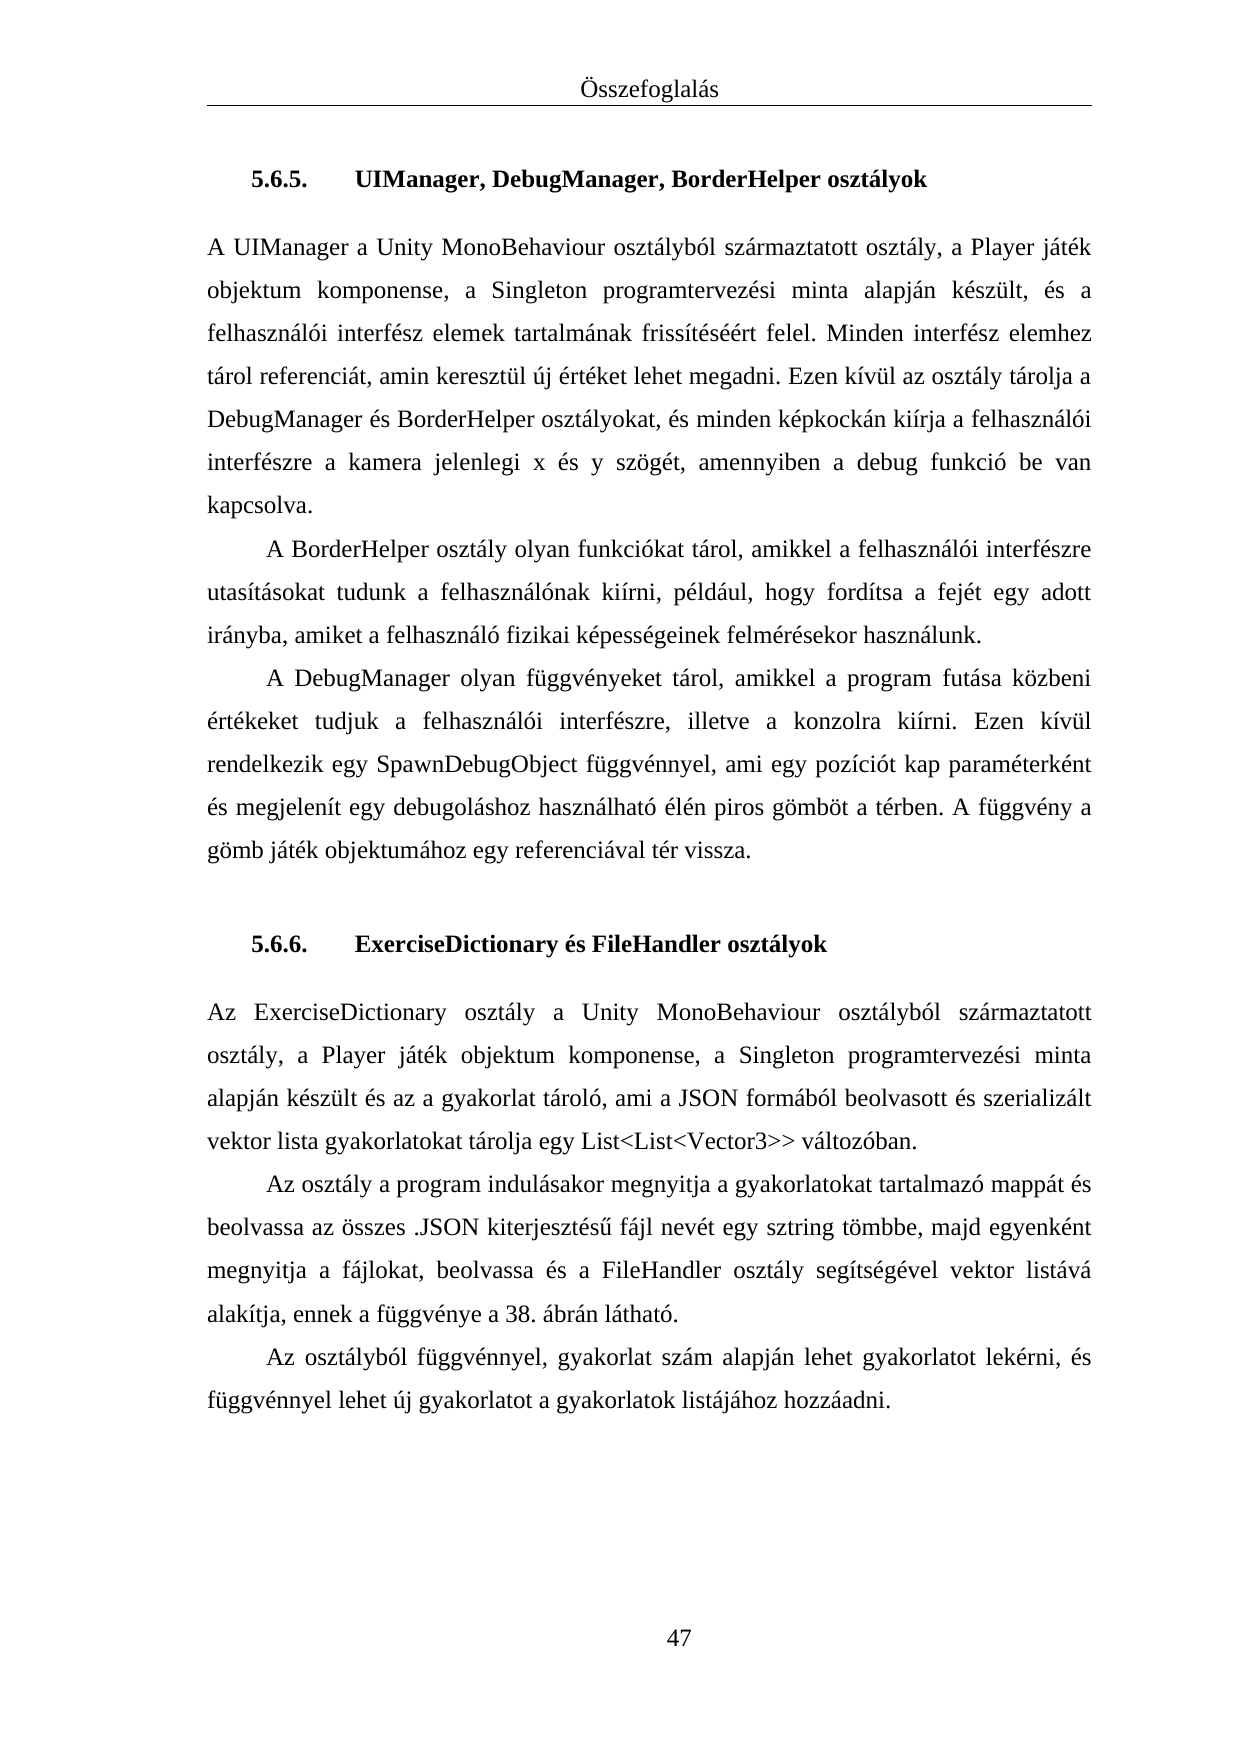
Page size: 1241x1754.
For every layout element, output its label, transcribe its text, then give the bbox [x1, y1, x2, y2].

subtitle ExerciseDictionary és FileHandler osztályok [251, 929, 1092, 957]
text A UIManager a Unity MonoBehaviour osztályból származtatott osztály, a Player játék objektum komponense, a Singleton programtervezési minta alapján készült, és a felhasználói interfész elemek tartalmának frissítéséért felel. Minden interfész elemhez tárol referenciát, amin keresztül új értéket lehet megadni. Ezen kívül az osztály tárolja a DebugManager és BorderHelper osztályokat, és minden képkockán kiírja a felhasználói interfészre a kamera jelenlegi x és y szögét, amennyiben a debug funkció be van kapcsolva. [207, 232, 1092, 519]
text Az osztályból függvénnyel, gyakorlat szám alapján lehet gyakorlatot lekérni, és függvénnyel lehet új gyakorlatot a gyakorlatok listájához hozzáadni. [207, 1342, 1092, 1414]
subtitle UIManager, DebugManager, BorderHelper osztályok [251, 164, 1092, 192]
text Az ExerciseDictionary osztály a Unity MonoBehaviour osztályból származtatott osztály, a Player játék objektum komponense, a Singleton programtervezési minta alapján készült és az a gyakorlat tároló, ami a JSON formából beolvasott és szerializált vektor lista gyakorlatokat tárolja egy List<List<Vector3>> változóban. [207, 997, 1092, 1155]
text A DebugManager olyan függvényeket tárol, amikkel a program futása közbeni értékeket tudjuk a felhasználói interfészre, illetve a konzolra kiírni. Ezen kívül rendelkezik egy SpawnDebugObject függvénnyel, ami egy pozíciót kap paraméterként és megjelenít egy debugoláshoz használható élén piros gömböt a térben. A függvény a gömb játék objektumához egy referenciával tér vissza. [207, 663, 1092, 864]
text A BorderHelper osztály olyan funkciókat tárol, amikkel a felhasználói interfészre utasításokat tudunk a felhasználónak kiírni, például, hogy fordítsa a fejét egy adott irányba, amiket a felhasználó fizikai képességeinek felmérésekor használunk. [207, 534, 1092, 649]
text Az osztály a program indulásakor megnyitja a gyakorlatokat tartalmazó mappát és beolvassa az összes .JSON kiterjesztésű fájl nevét egy sztring tömbbe, majd egyenként megnyitja a fájlokat, beolvassa és a FileHandler osztály segítségével vektor listává alakítja, ennek a függvénye a 38. ábrán látható. [207, 1169, 1092, 1327]
